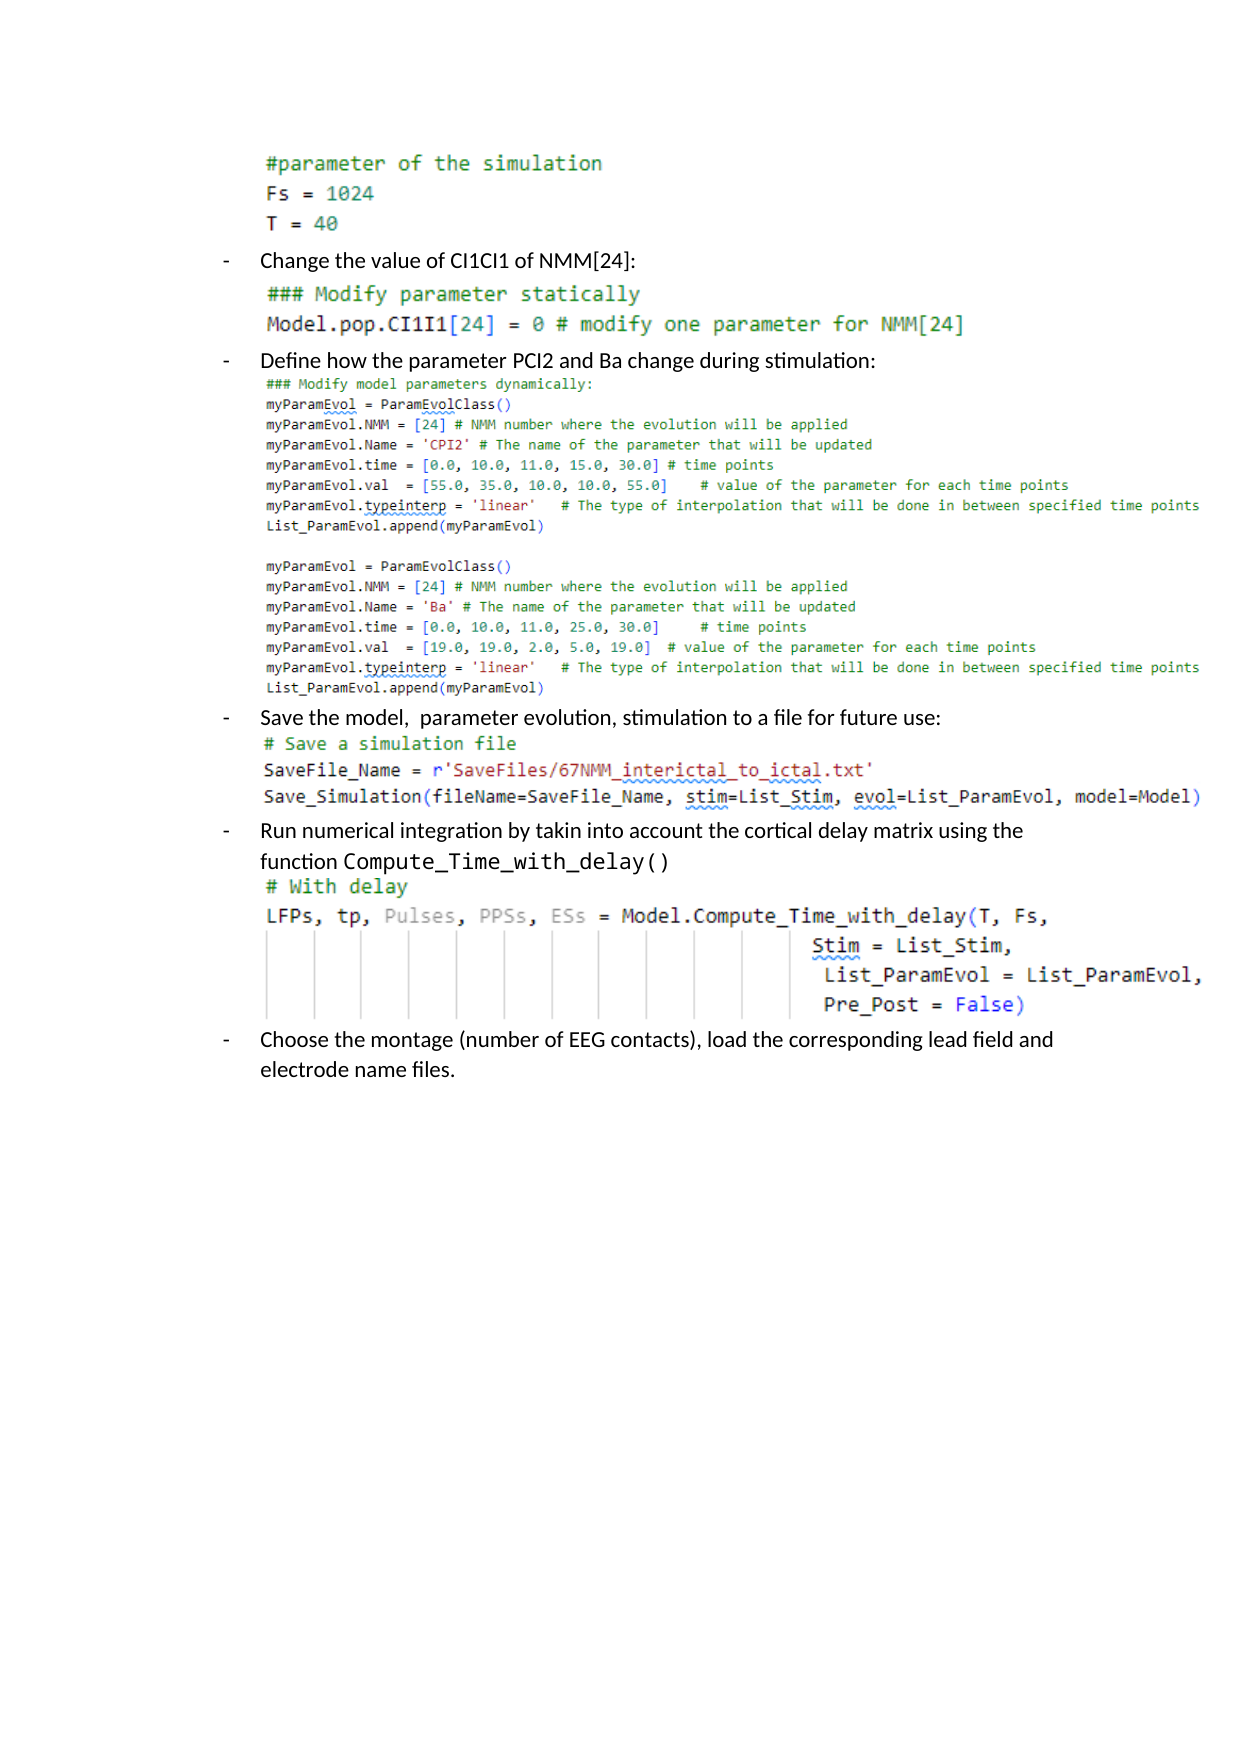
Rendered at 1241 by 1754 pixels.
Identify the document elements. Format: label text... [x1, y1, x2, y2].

list Save the model, parameter evolution, stimulation to a file for future use: [223, 703, 1093, 731]
picture [260, 878, 1205, 1024]
list Define how the parameter PCI2 and Ba change during stimulation: [223, 346, 1093, 374]
picture [260, 147, 615, 245]
picture [260, 276, 965, 344]
list Change the value of CI1CI1 of NMM[24]: [223, 247, 1093, 275]
list Run numerical integration by takin into account the cortical delay matrix using the function Compute_Time_with_delay() [223, 816, 1093, 876]
picture [260, 733, 1205, 814]
picture [260, 376, 1205, 701]
list Choose the montage (number of EEG contacts), load the corresponding lead field and electrode name files. [223, 1025, 1093, 1084]
